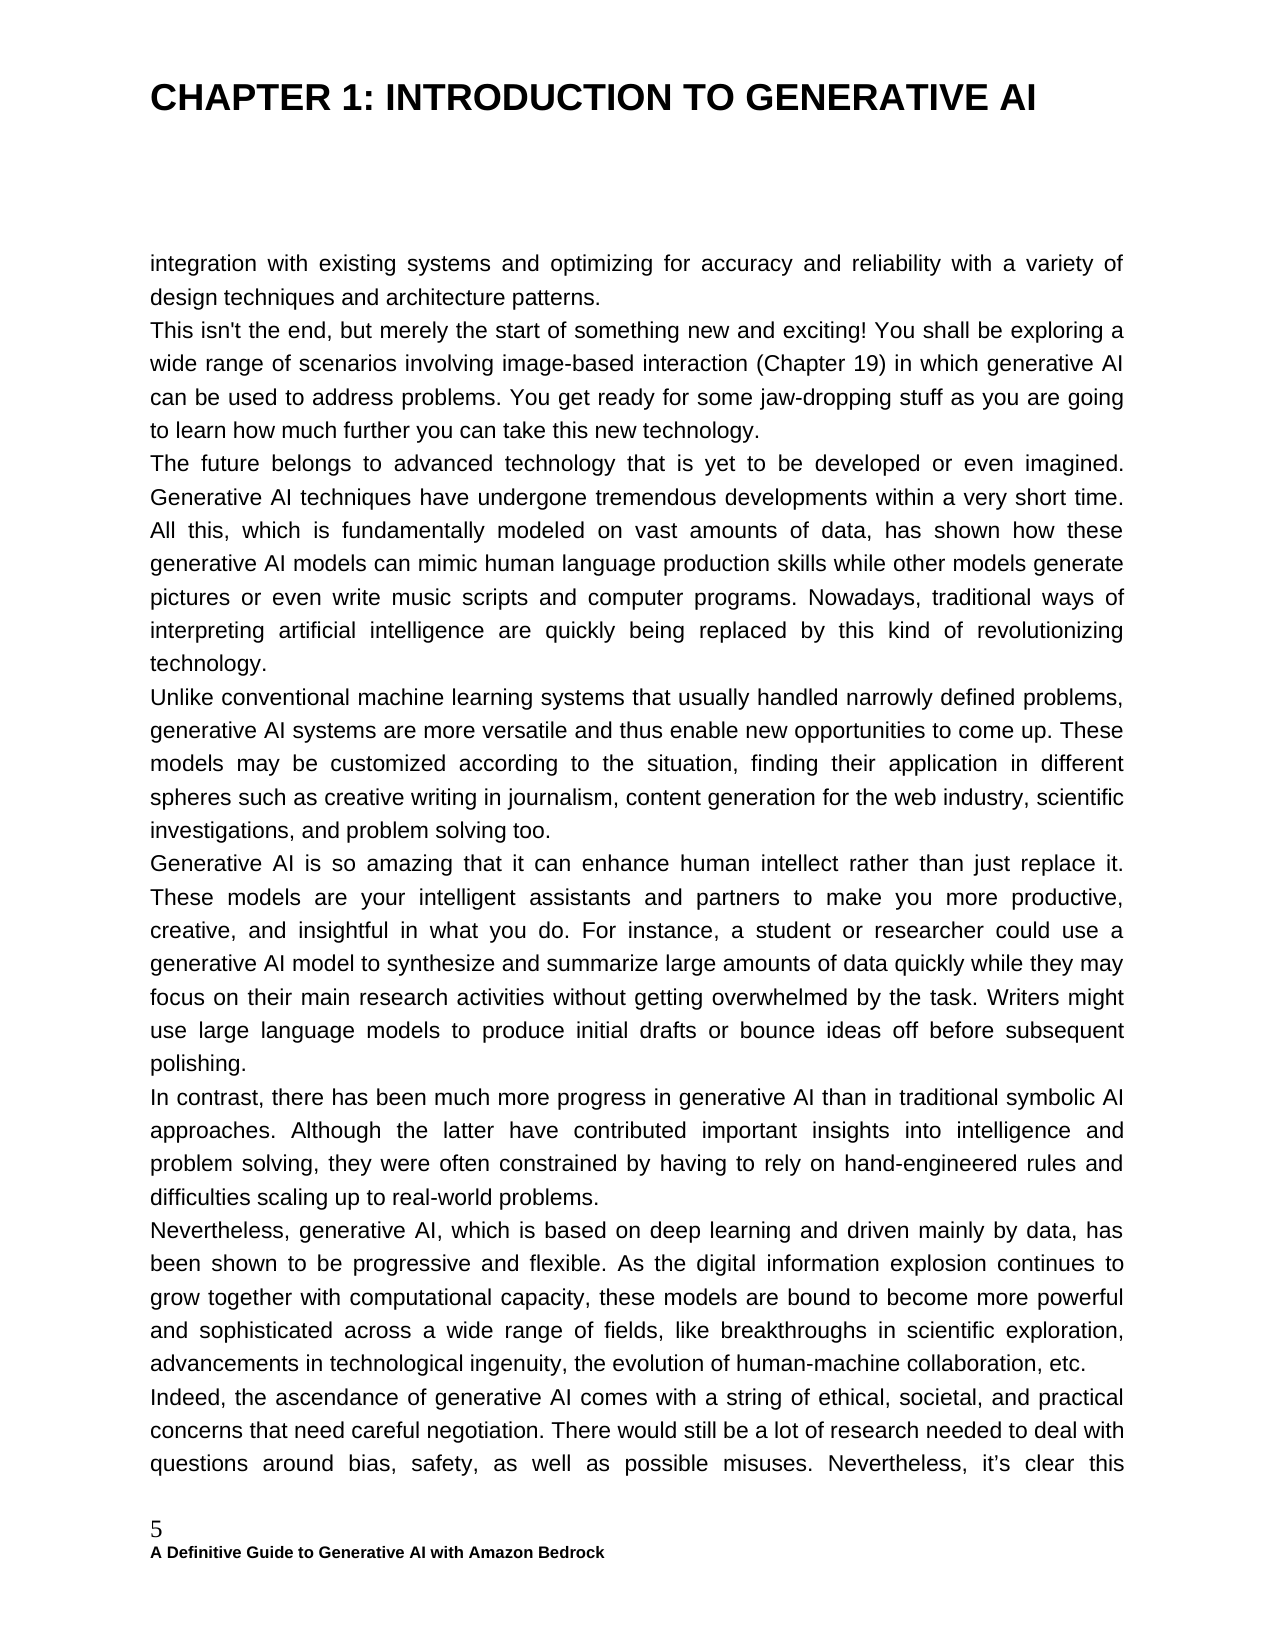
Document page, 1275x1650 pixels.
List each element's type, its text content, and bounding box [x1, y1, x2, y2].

text This isn't the end, but merely the start of something new and exciting! You shall be exploring a wide range of scenarios involving image-based interaction (Chapter 19) in which generative AI can be used to address problems. You get ready for some jaw-dropping stuff as you are going to learn how much further you can take this new technology. [150, 310, 1125, 443]
text Unlike conventional machine learning systems that usually handled narrowly defined problems, generative AI systems are more versatile and thus enable new opportunities to come up. These models may be customized according to the situation, finding their application in different spheres such as creative writing in journalism, content generation for the web industry, scientific investigations, and problem solving too. [150, 676, 1125, 843]
text In contrast, there has been much more progress in generative AI than in traditional symbolic AI approaches. Although the latter have contributed important insights into intelligence and problem solving, they were often constrained by having to rely on hand-engineered rules and difficulties scaling up to real-world problems. [150, 1076, 1125, 1210]
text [150, 1376, 1125, 1476]
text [150, 243, 1125, 310]
text Generative AI is so amazing that it can enhance human intellect rather than just replace it. These models are your intelligent assistants and partners to make you more productive, creative, and insightful in what you do. For instance, a student or researcher could use a generative AI model to synthesize and summarize large amounts of data quickly while they may focus on their main research activities without getting overwhelmed by the task. Writers might use large language models to produce initial drafts or bounce ideas off before subsequent polishing. [150, 843, 1125, 1076]
text The future belongs to advanced technology that is yet to be developed or even imagined. Generative AI techniques have undergone tremendous developments within a very short time. All this, which is fundamentally modeled on vast amounts of data, has shown how these generative AI models can mimic human language production skills while other models generate pictures or even write music scripts and computer programs. Nowadays, traditional ways of interpreting artificial intelligence are quickly being replaced by this kind of revolutionizing technology. [150, 443, 1125, 676]
text Nevertheless, generative AI, which is based on deep learning and driven mainly by data, has been shown to be progressive and flexible. As the digital information explosion continues to grow together with computational capacity, these models are bound to become more powerful and sophisticated across a wide range of fields, like breakthroughs in scientific exploration, advancements in technological ingenuity, the evolution of human-machine collaboration, etc. [150, 1210, 1125, 1376]
